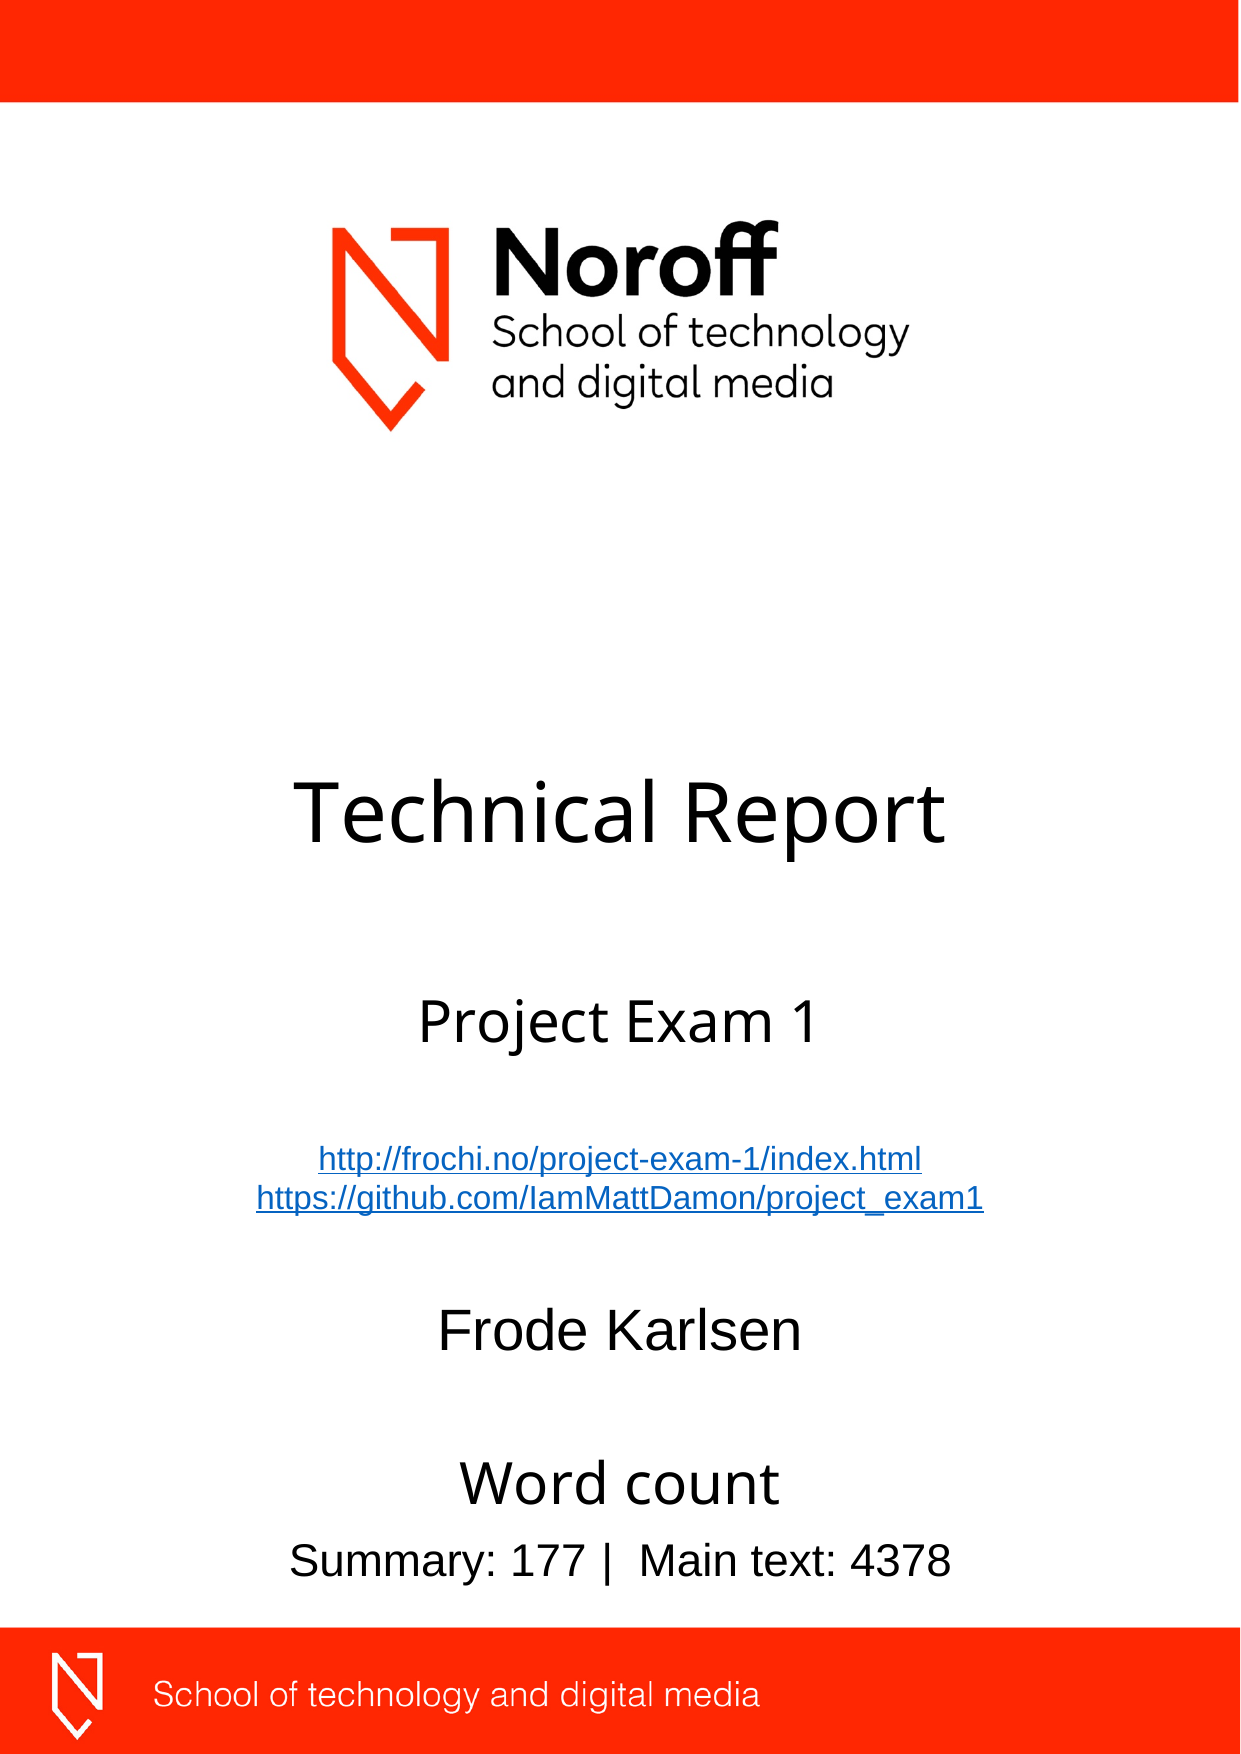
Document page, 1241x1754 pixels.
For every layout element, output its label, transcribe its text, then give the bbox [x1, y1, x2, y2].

text Word count [150, 1442, 1090, 1522]
picture [0, 0, 1238, 468]
text Project Exam 1 [150, 980, 1090, 1060]
picture [0, 1618, 1241, 1754]
text http://frochi.no/project-exam-1/index.html [150, 1139, 1090, 1178]
text Summary: 177 | Main text: 4378 [150, 1533, 1090, 1586]
text Frode Karlsen [150, 1296, 1090, 1363]
text Technical Report [150, 753, 1090, 867]
text https://github.com/IamMattDamon/project_exam1 [150, 1178, 1090, 1216]
